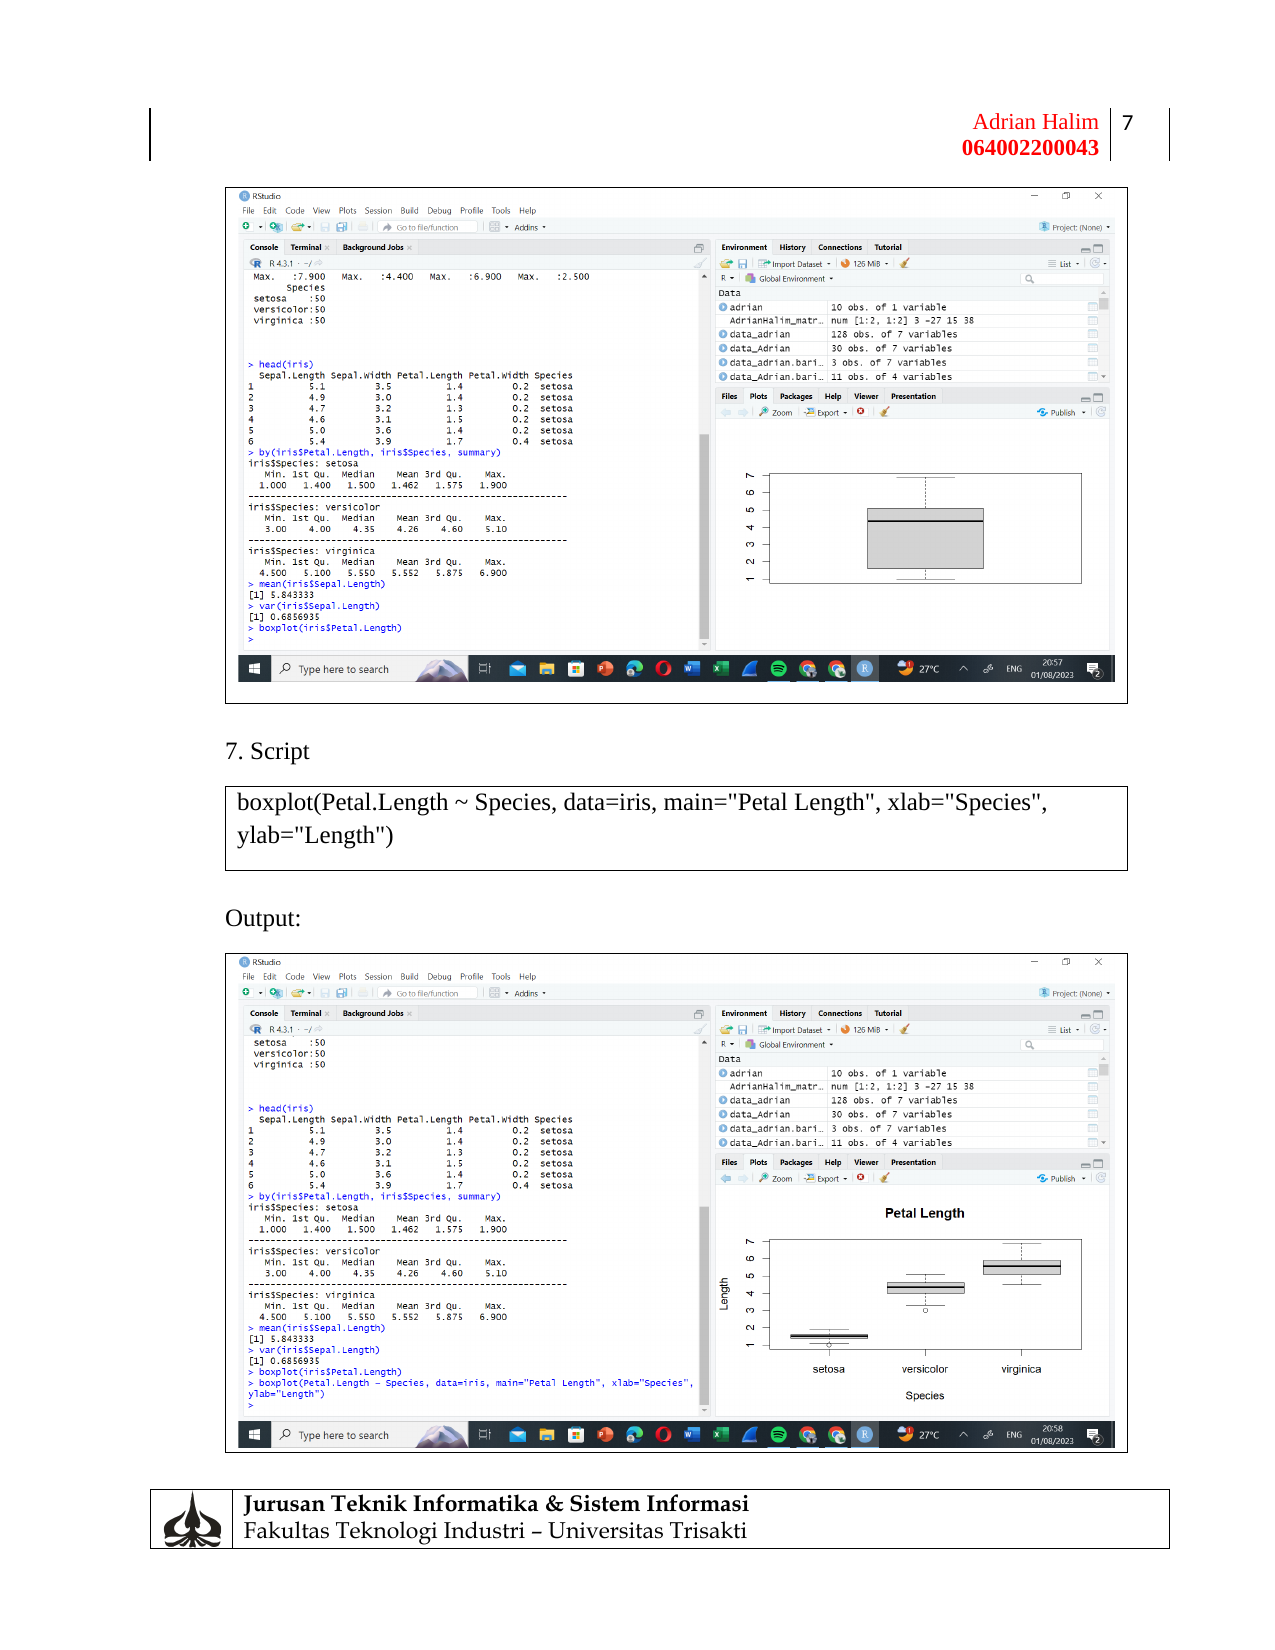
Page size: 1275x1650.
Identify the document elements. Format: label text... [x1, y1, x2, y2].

picture [238, 954, 1115, 1448]
text 7. Script [225, 736, 1125, 765]
table_header [226, 188, 1127, 702]
table_header boxplot(Petal.Length ~ Species, data=iris, main="Petal Length", xlab="Species", ylab="Length") [226, 787, 1127, 869]
picture [163, 1489, 222, 1548]
text Output: [225, 903, 1125, 932]
picture [238, 188, 1115, 682]
table_header [226, 954, 1127, 1452]
